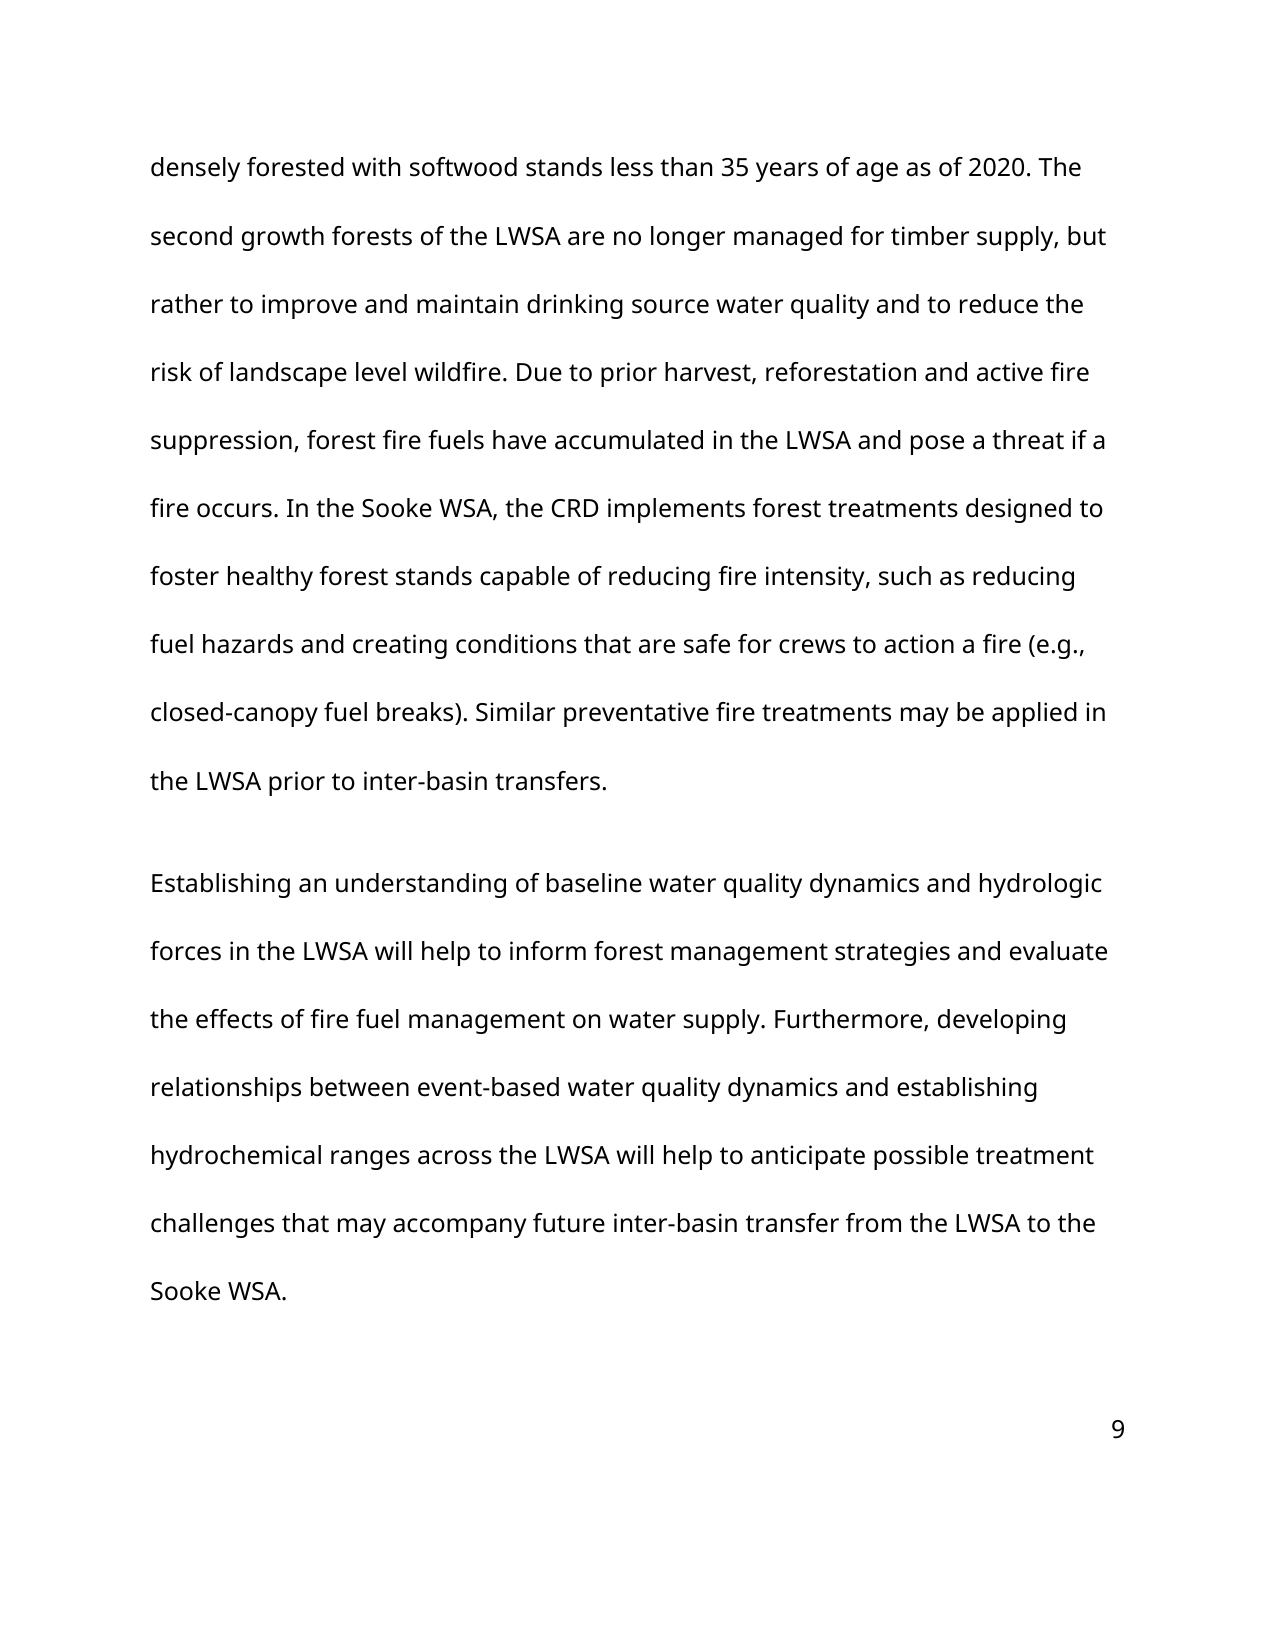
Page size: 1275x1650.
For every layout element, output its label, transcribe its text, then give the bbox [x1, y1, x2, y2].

text Establishing an understanding of baseline water quality dynamics and hydrologic forces in the LWSA will help to inform forest management strategies and evaluate the effects of fire fuel management on water supply. Furthermore, developing relationships between event-based water quality dynamics and establishing hydrochemical ranges across the LWSA will help to anticipate possible treatment challenges that may accompany future inter-basin transfer from the LWSA to the Sooke WSA. [150, 865, 1125, 1308]
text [150, 150, 1125, 797]
